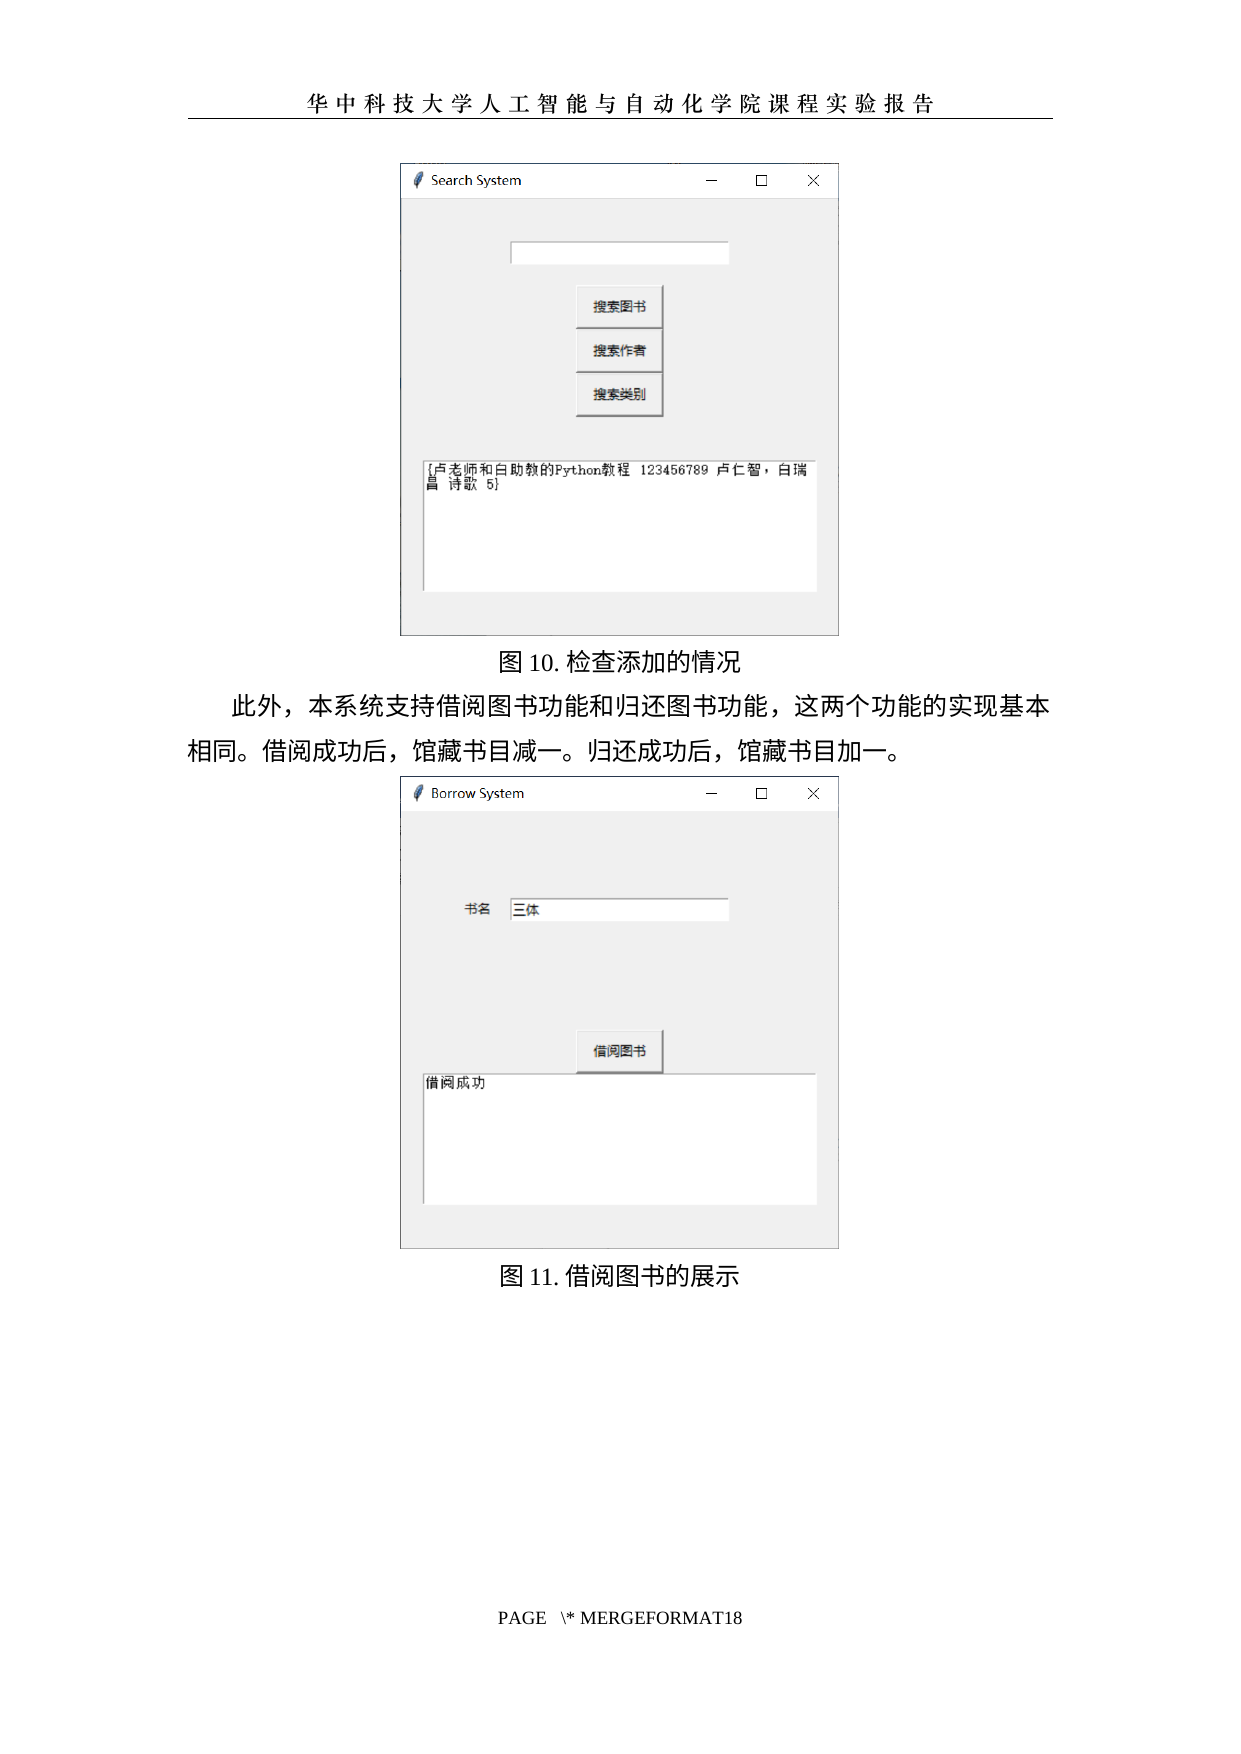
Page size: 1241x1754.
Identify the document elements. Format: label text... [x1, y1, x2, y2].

table_header [188, 777, 1052, 1256]
table_cell 图11. 借阅图书的展示 [188, 1256, 1052, 1299]
text 此外，本系统支持借阅图书功能和归还图书功能，这两个功能的实现基本相同。借阅成功后，馆藏书目减一。归还成功后，馆藏书目加一。 [187, 686, 1053, 768]
table_cell 图10. 检查添加的情况 [188, 643, 1052, 686]
picture [400, 163, 839, 636]
picture [400, 776, 839, 1249]
table_header [188, 163, 1052, 643]
